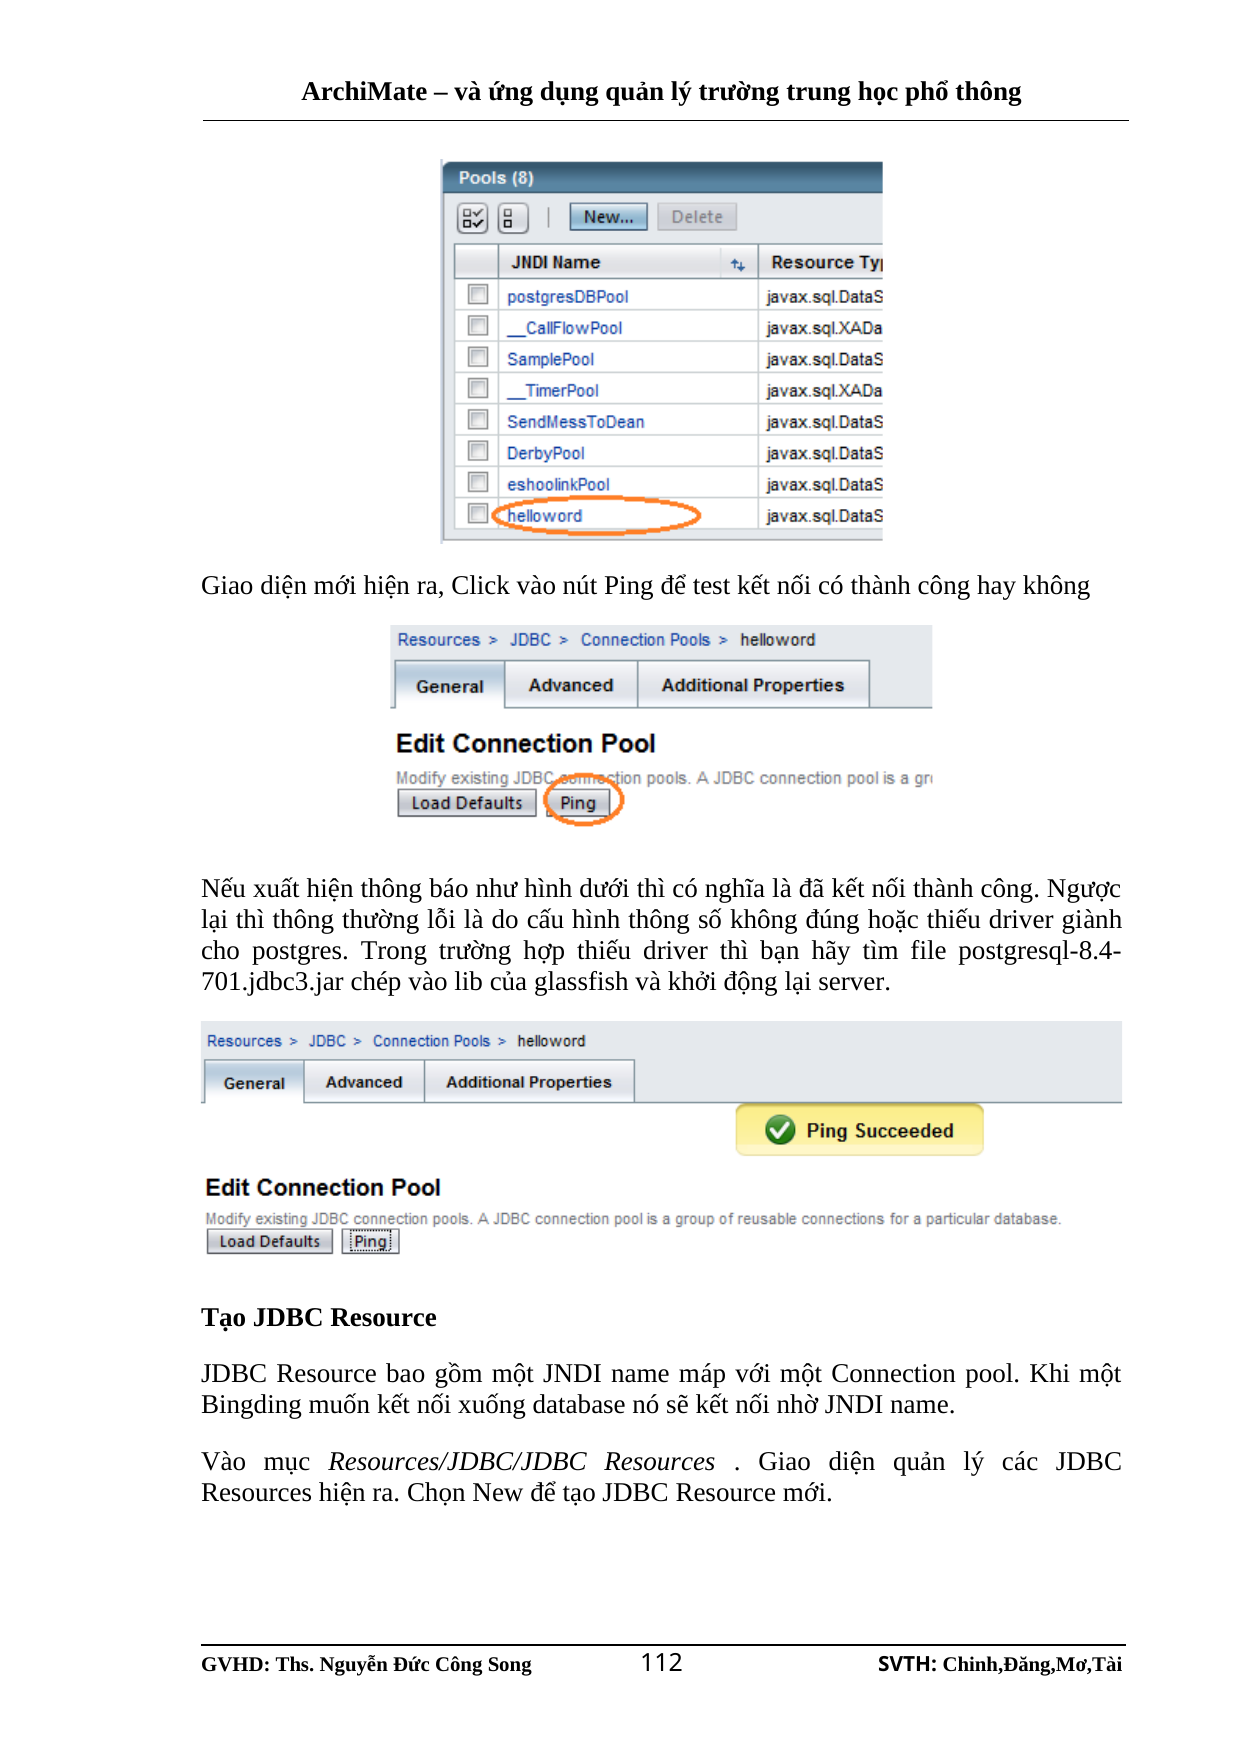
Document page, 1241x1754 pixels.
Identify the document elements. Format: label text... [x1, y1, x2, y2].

picture [200, 1021, 1123, 1277]
picture [390, 625, 933, 847]
text Nếu xuất hiện thông báo như hình dưới thì có nghĩa là đã kết nối thành công. Ngược lại thì thông thường lỗi là do cấu hình thông số không đúng hoặc thiếu driver giành cho postgres. Trong trường hợp thiếu driver thì bạn hãy tìm file postgresql-8.4-701.jdbc3.jar chép vào lib của glassfish và khởi động lại server. [201, 872, 1122, 996]
text Tạo JDBC Resource [201, 1301, 1122, 1332]
text JDBC Resource bao gồm một JNDI name máp với một Connection pool. Khi một Bingding muốn kết nối xuống database nó sẽ kết nối nhờ JNDI name. [201, 1357, 1122, 1420]
picture [440, 159, 883, 544]
text Vào mục Resources/JDBC/JDBC Resources . Giao diện quản lý các JDBC Resources hiện ra. Chọn New để tạo JDBC Resource mới. [201, 1445, 1122, 1507]
text Giao diện mới hiện ra, Click vào nút Ping để test kết nối có thành công hay không [201, 569, 1122, 600]
